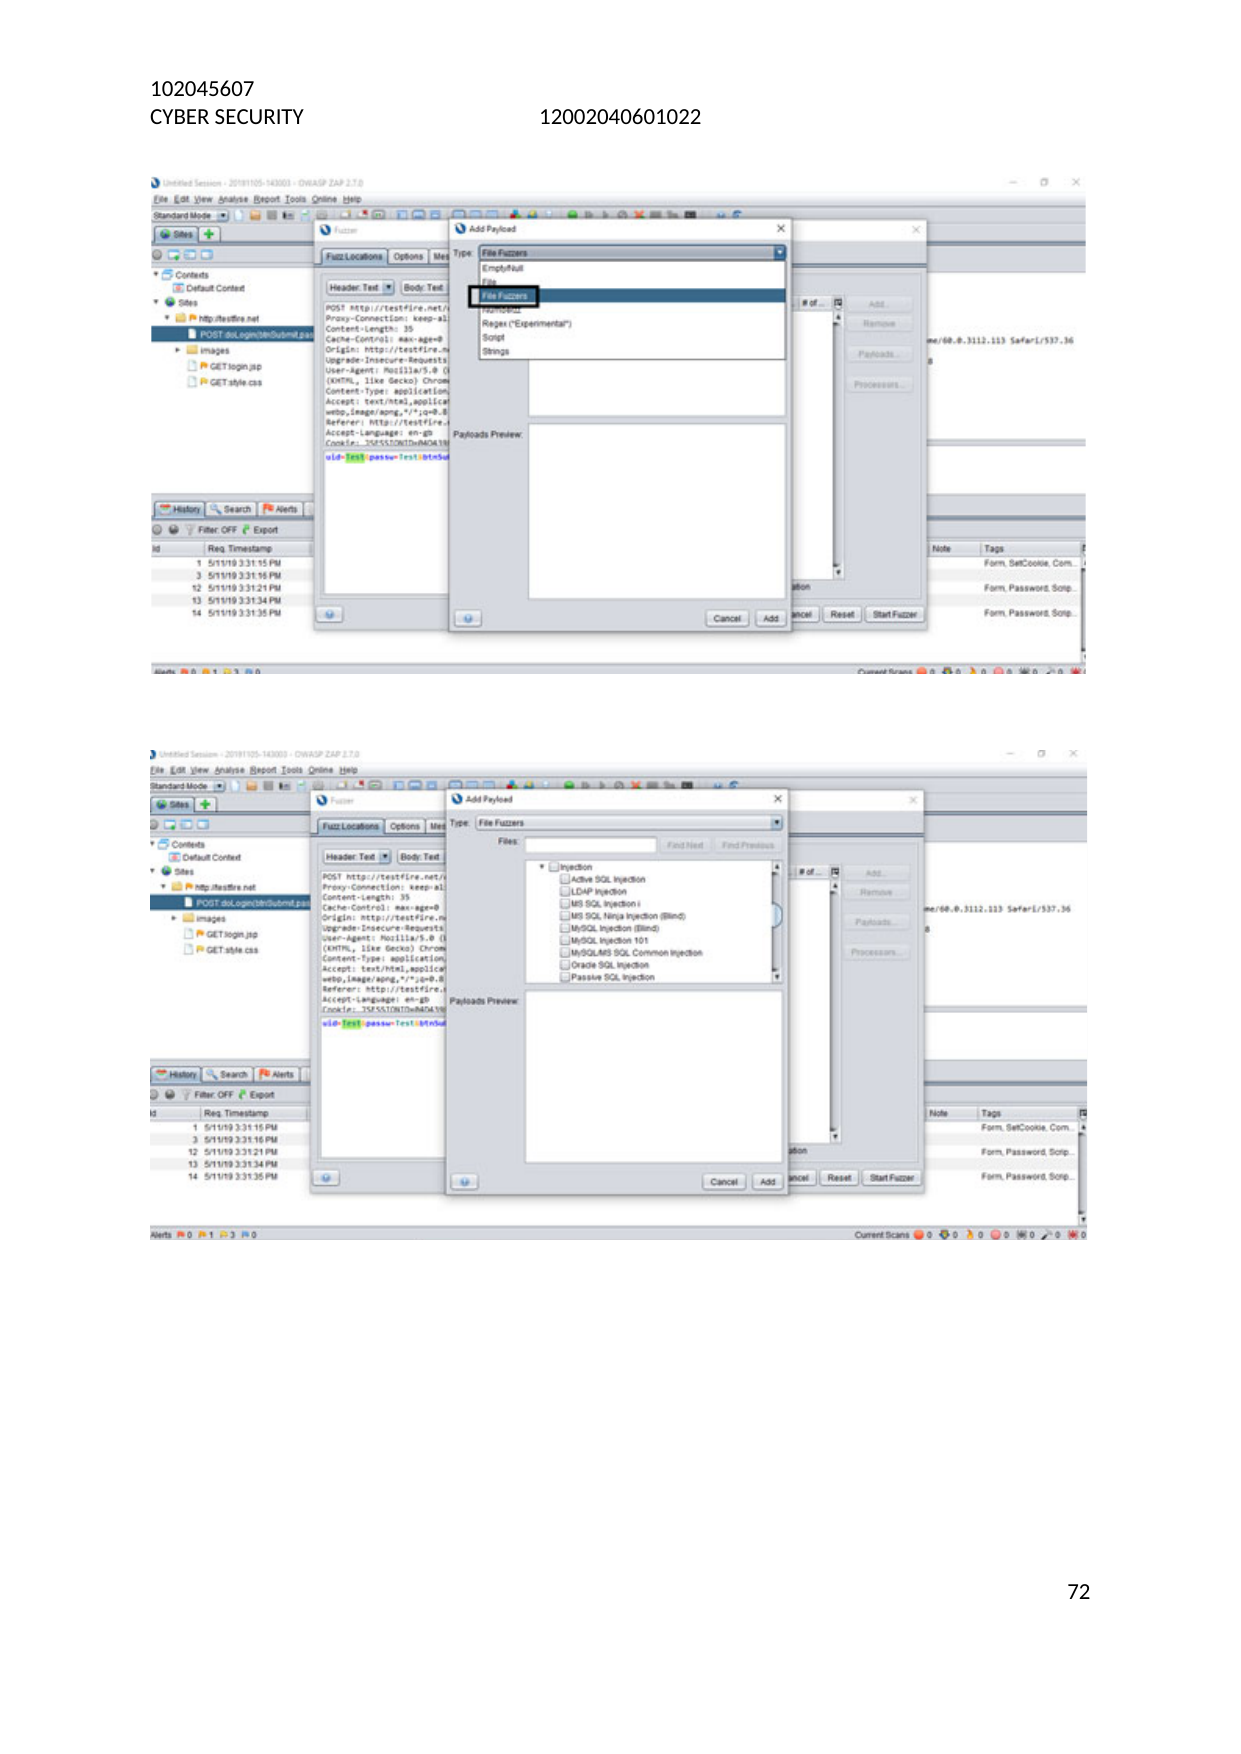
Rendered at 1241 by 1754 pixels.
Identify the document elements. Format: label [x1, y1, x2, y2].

picture [150, 750, 1087, 1240]
picture [151, 176, 1085, 674]
